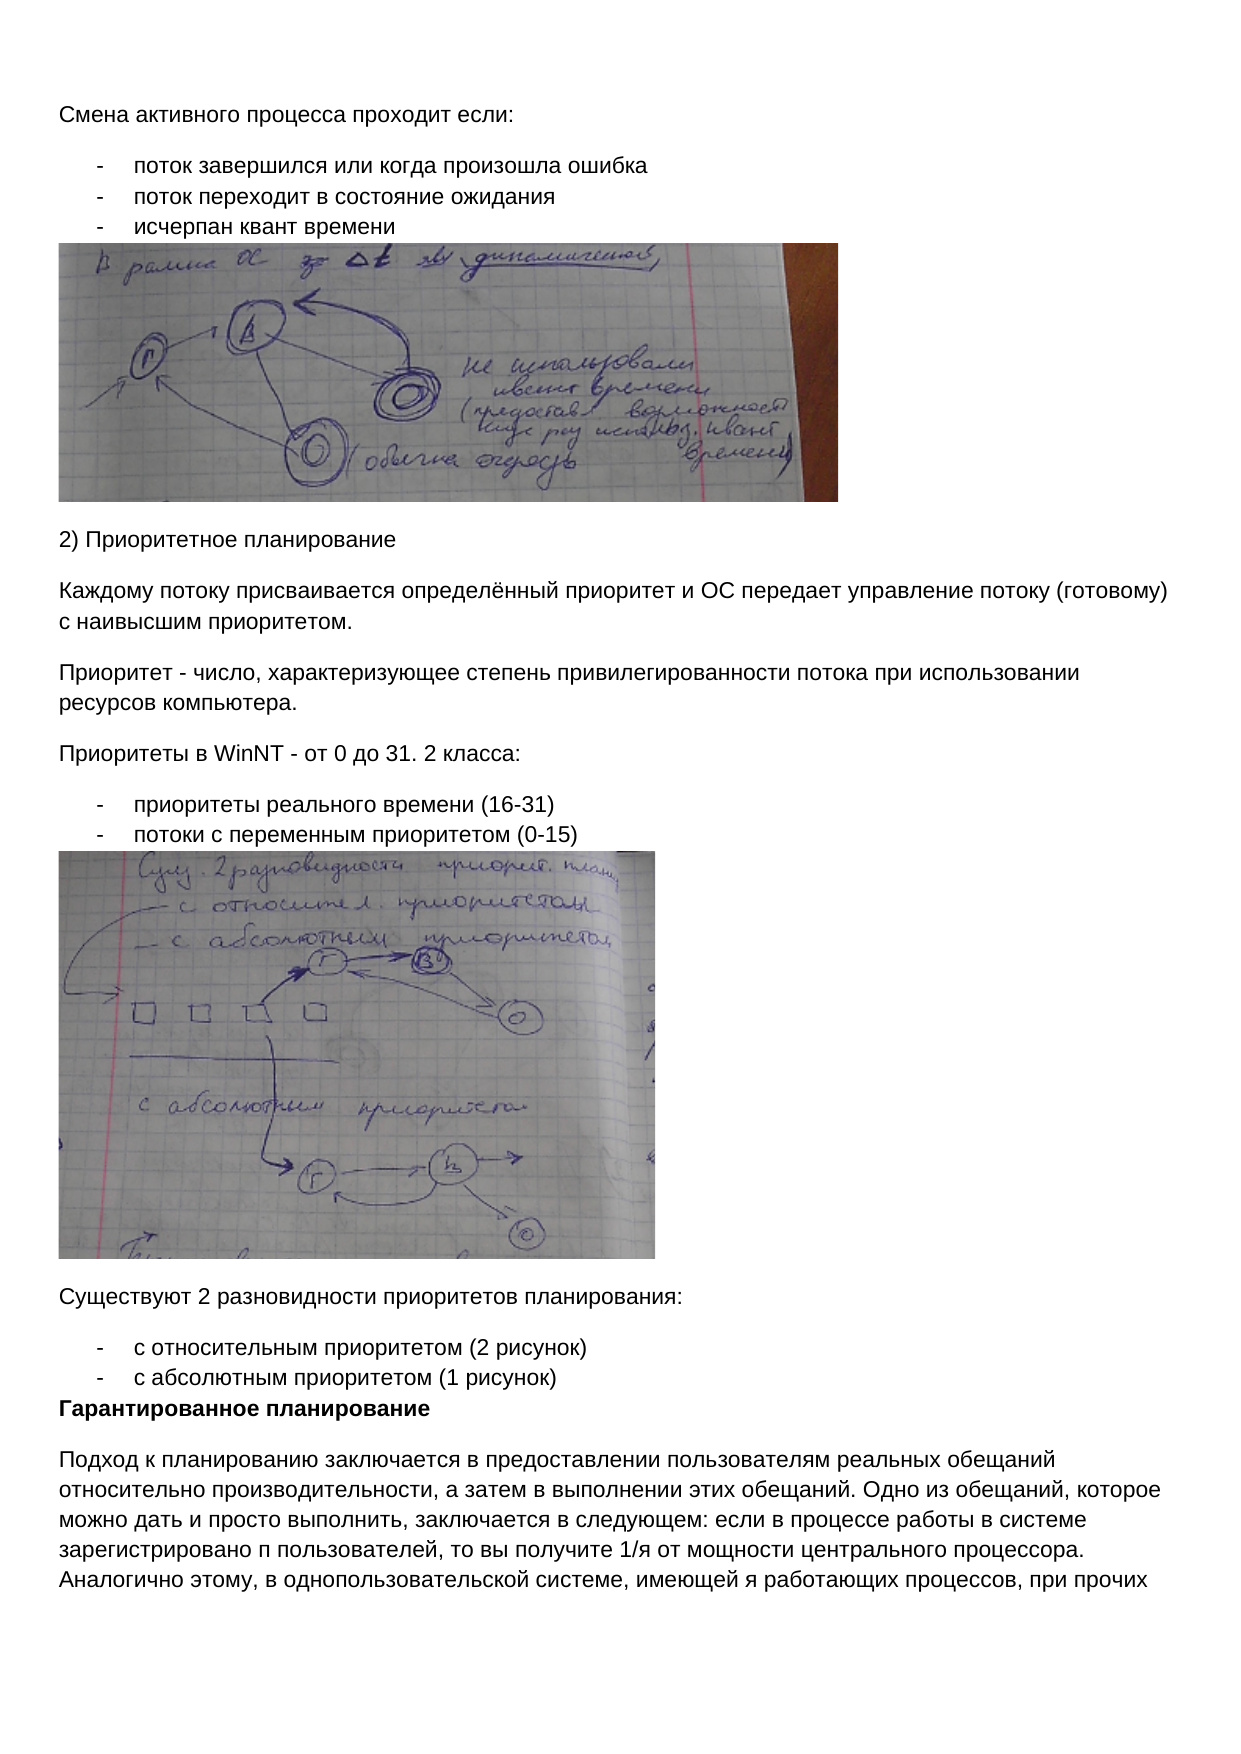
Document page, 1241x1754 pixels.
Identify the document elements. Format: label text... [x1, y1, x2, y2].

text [58, 1446, 1182, 1593]
list поток переходит в состояние ожидания [96, 183, 1182, 209]
text Приоритет - число, характеризующее степень привилегированности потока при использовании ресурсов компьютера. [58, 659, 1182, 715]
list с относительным приоритетом (2 рисунок) [96, 1334, 1182, 1361]
text Гарантированное планирование [58, 1394, 1182, 1421]
list исчерпан квант времени [96, 213, 1182, 239]
list приоритеты реального времени (16-31) [96, 791, 1182, 817]
picture [58, 243, 839, 502]
list с абсолютным приоритетом (1 рисунок) [96, 1364, 1182, 1391]
text Смена активного процесса проходит если: [58, 101, 1182, 128]
text Приоритеты в WinNT - от 0 до 31. 2 класса: [58, 740, 1182, 766]
list потоки с переменным приоритетом (0-15) [96, 821, 1182, 847]
list поток завершился или когда произошла ошибка [96, 152, 1182, 179]
picture [58, 851, 656, 1259]
text Существуют 2 разновидности приоритетов планирования: [58, 1283, 1182, 1309]
text 2) Приоритетное планирование [58, 526, 1182, 553]
text Каждому потоку присваивается определённый приоритет и ОС передает управление потоку (готовому) с наивысшим приоритетом. [58, 577, 1182, 634]
